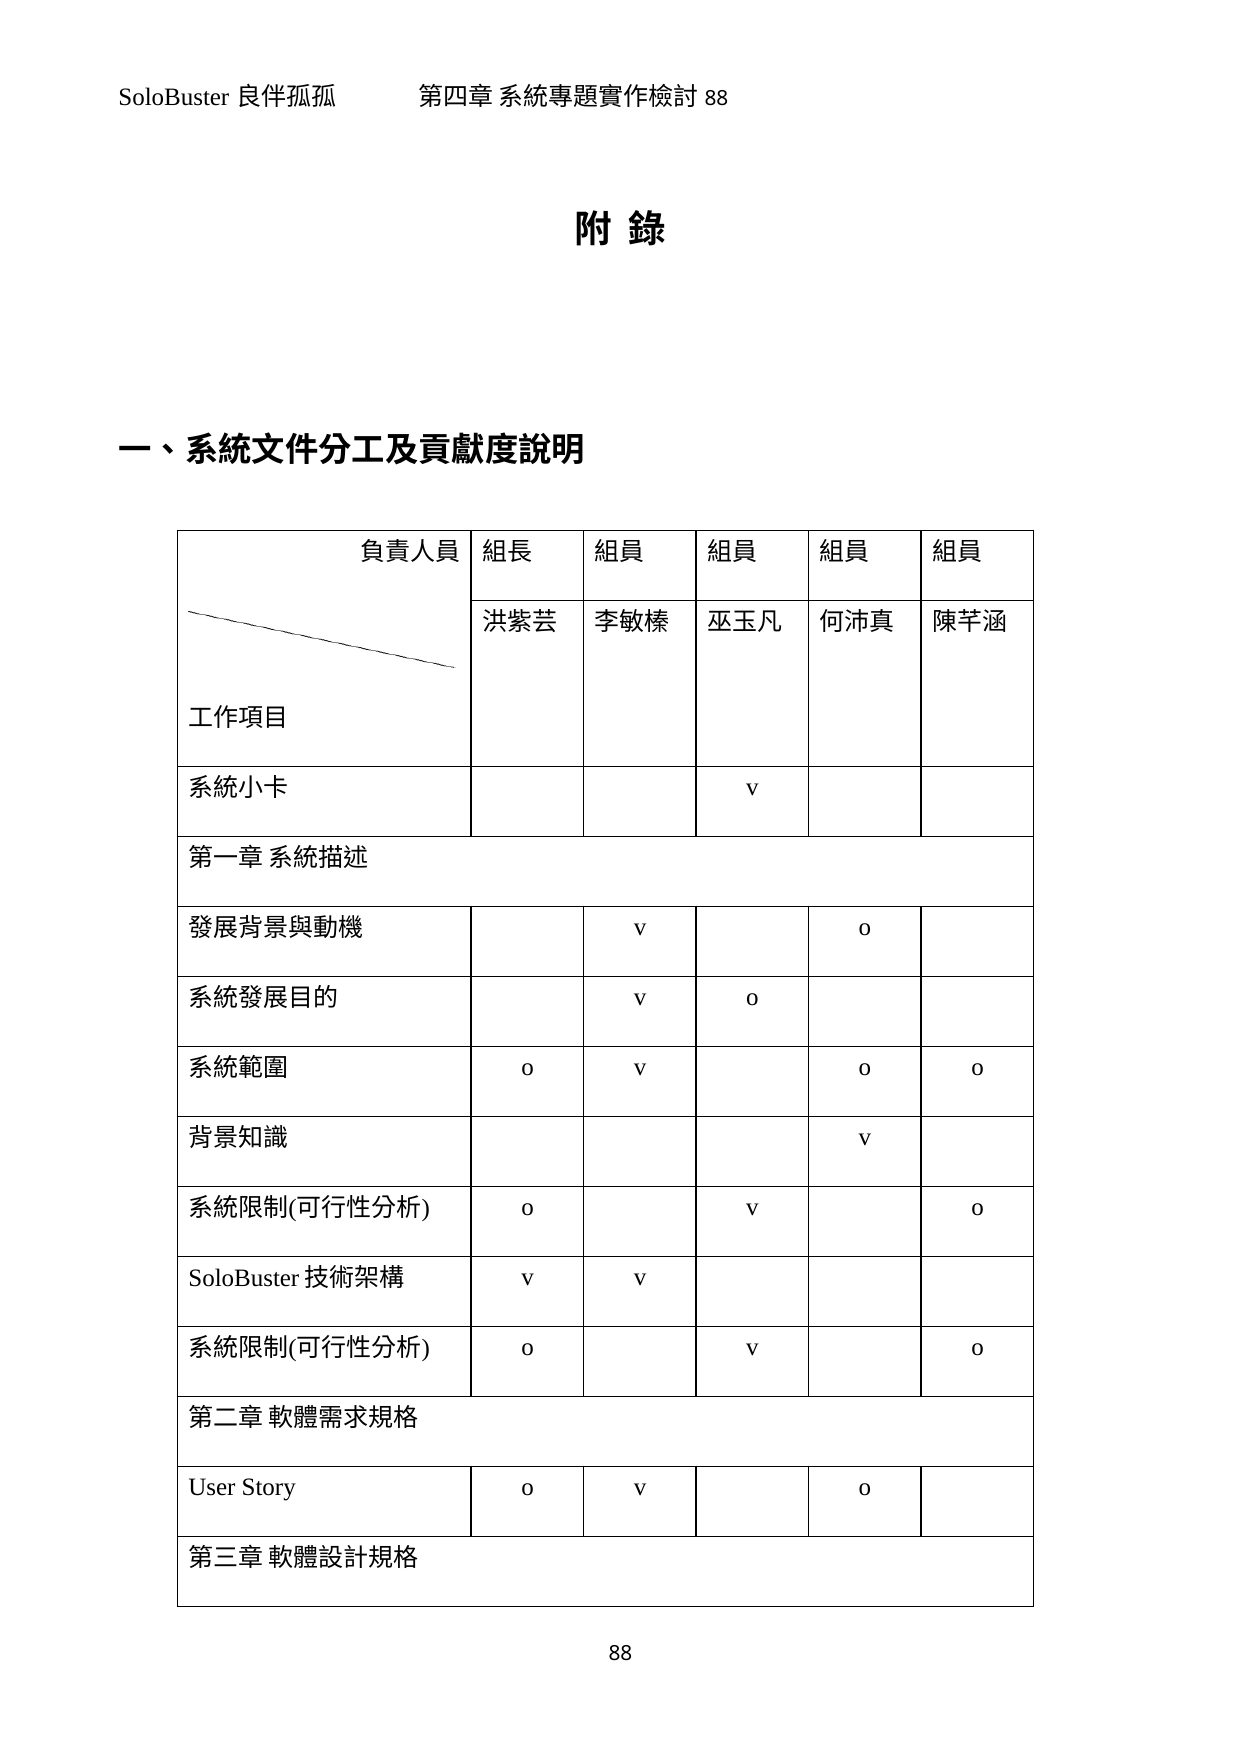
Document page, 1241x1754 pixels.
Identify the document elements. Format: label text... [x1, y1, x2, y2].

table_cell o [809, 1047, 920, 1116]
table_cell 背景知識 [178, 1117, 470, 1186]
table_cell [584, 1327, 695, 1396]
table_cell User Story [178, 1467, 470, 1536]
table_cell [809, 1187, 920, 1256]
table_header 組員 [809, 531, 920, 599]
table_cell v [584, 977, 695, 1046]
table_cell [809, 1327, 920, 1396]
table_header 負責人員 工作項目 [178, 531, 470, 766]
table_cell v [472, 1257, 583, 1326]
table_cell [697, 1117, 808, 1186]
table_cell [584, 1187, 695, 1256]
table_cell 發展背景與動機 [178, 907, 470, 976]
table_cell o [697, 977, 808, 1046]
table_cell v [584, 1047, 695, 1116]
table_cell [922, 1117, 1033, 1186]
table_cell 第二章 軟體需求規格 [178, 1397, 1033, 1466]
subtitle 一、系統文件分工及貢獻度說明 [118, 409, 1122, 484]
table_cell 李敏榛 [584, 601, 695, 766]
table_cell 系統限制(可行性分析) [178, 1187, 470, 1256]
table_cell [472, 907, 583, 976]
table_cell o [809, 1467, 920, 1536]
table_cell [697, 1467, 808, 1536]
table_cell [697, 1047, 808, 1116]
table_cell 陳芊涵 [922, 601, 1033, 766]
table_cell v [809, 1117, 920, 1186]
table_cell 系統範圍 [178, 1047, 470, 1116]
table_cell [809, 1257, 920, 1326]
table_cell [697, 907, 808, 976]
table_cell o [472, 1327, 583, 1396]
table_cell v [697, 1187, 808, 1256]
table_cell v [697, 1327, 808, 1396]
table_cell v [584, 1467, 695, 1536]
table_cell v [584, 1257, 695, 1326]
table_cell 系統限制(可行性分析) [178, 1327, 470, 1396]
table_cell [922, 1467, 1033, 1536]
table_header 組長 [472, 531, 583, 599]
table_cell [472, 767, 583, 836]
table_cell 系統小卡 [178, 767, 470, 836]
table_cell 第一章 系統描述 [178, 837, 1033, 906]
table_cell [922, 767, 1033, 836]
table_cell [472, 977, 583, 1046]
table_cell o [922, 1327, 1033, 1396]
table_cell o [472, 1047, 583, 1116]
table_cell [697, 1257, 808, 1326]
table_cell o [922, 1187, 1033, 1256]
table_header 組員 [922, 531, 1033, 599]
table_header 組員 [584, 531, 695, 599]
table_cell 第三章 軟體設計規格 [178, 1537, 1033, 1606]
picture [188, 611, 459, 671]
table_cell [472, 1117, 583, 1186]
table_cell o [472, 1467, 583, 1536]
table_cell [809, 767, 920, 836]
table_cell 洪紫芸 [472, 601, 583, 766]
table_cell [584, 767, 695, 836]
table_cell SoloBuster技術架構 [178, 1257, 470, 1326]
table_cell [922, 907, 1033, 976]
table_cell 巫玉凡 [697, 601, 808, 766]
table_cell [584, 1117, 695, 1186]
table_cell o [472, 1187, 583, 1256]
table_cell [922, 1257, 1033, 1326]
table_cell [809, 977, 920, 1046]
table_cell [922, 977, 1033, 1046]
table_cell o [809, 907, 920, 976]
table_cell v [697, 767, 808, 836]
table_cell 何沛真 [809, 601, 920, 766]
table_cell v [584, 907, 695, 976]
table_cell o [922, 1047, 1033, 1116]
subtitle 附 錄 [118, 188, 1122, 263]
table_header 組員 [697, 531, 808, 599]
table_cell 系統發展目的 [178, 977, 470, 1046]
